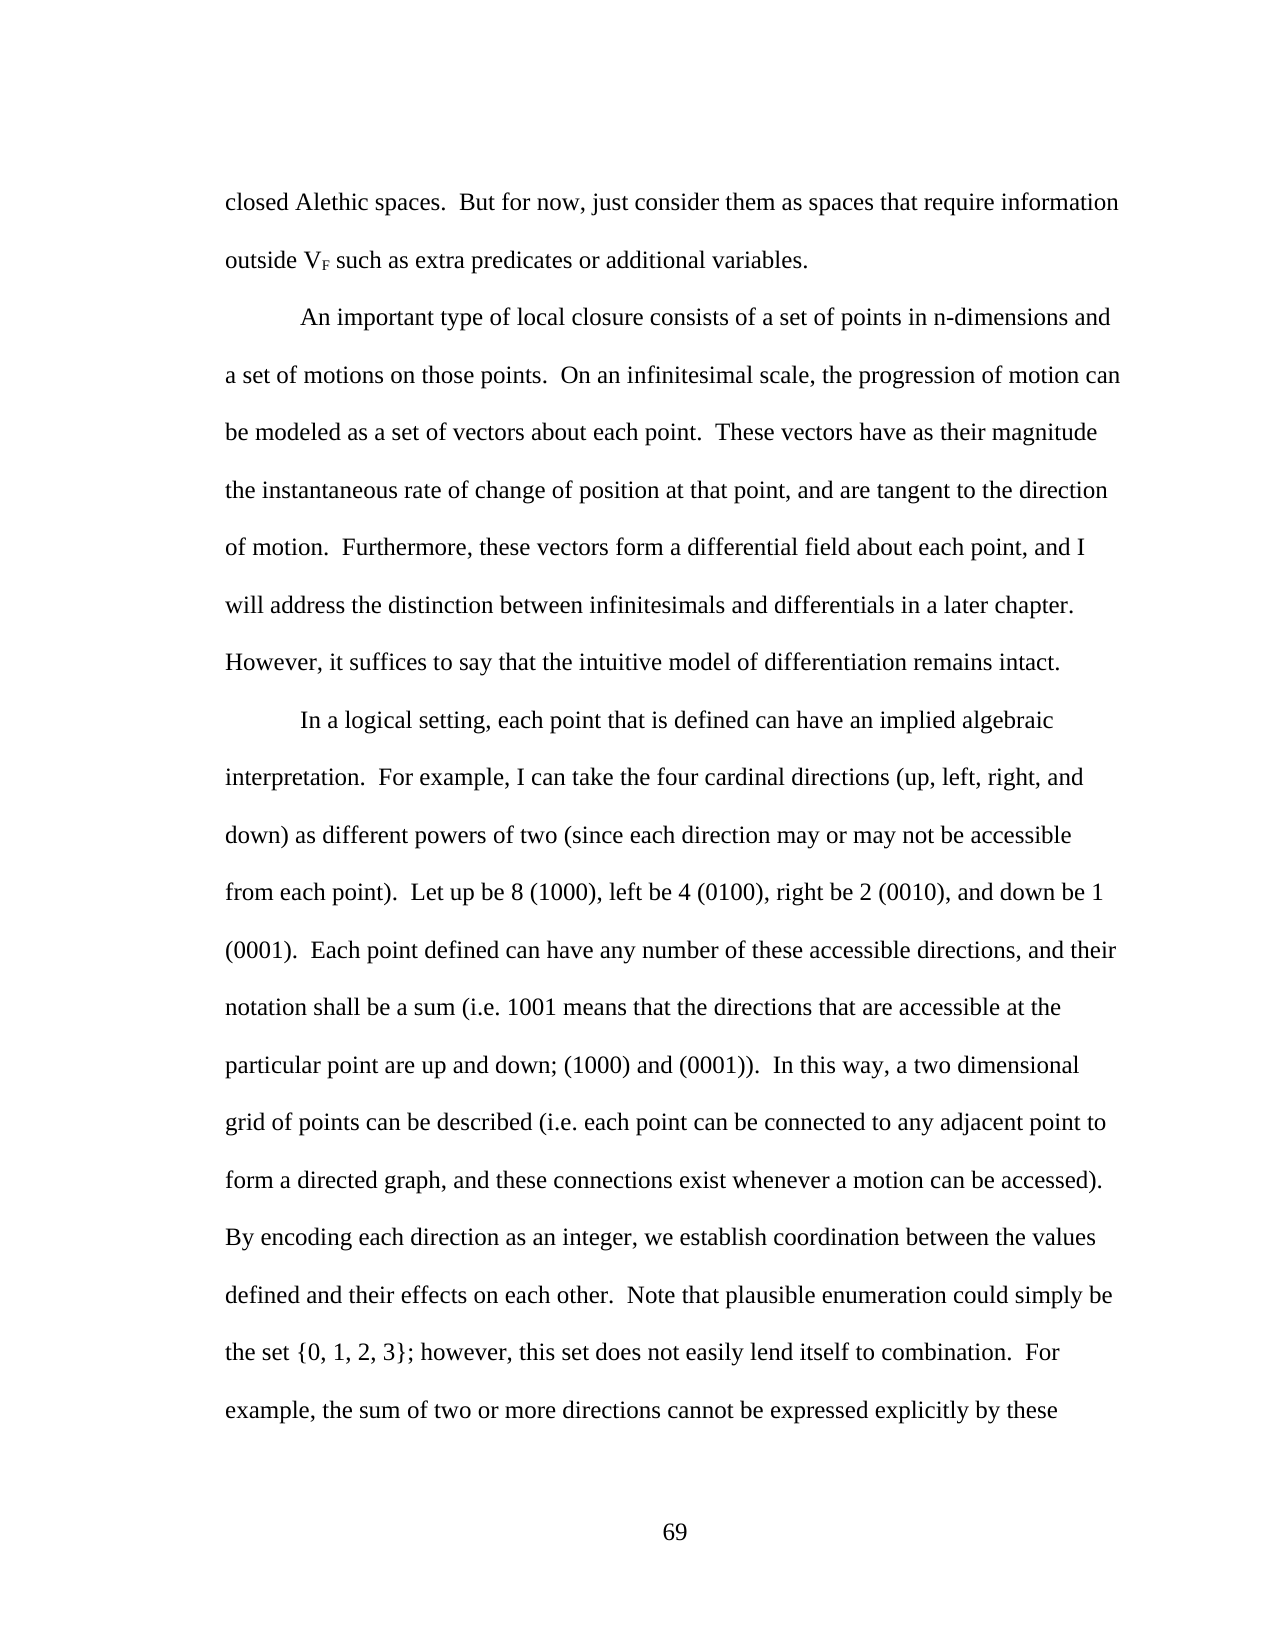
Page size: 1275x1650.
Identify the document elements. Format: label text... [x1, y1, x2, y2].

text An important type of local closure consists of a set of points in n-dimensions and a set of motions on those points. On an infinitesimal scale, the progression of motion can be modeled as a set of vectors about each point. These vectors have as their magnitude the instantaneous rate of change of position at that point, and are tangent to the direction of motion. Furthermore, these vectors form a differential field about each point, and I will address the distinction between infinitesimals and differentials in a later chapter. However, it suffices to say that the intuitive model of differentiation remains intact. [225, 302, 1125, 676]
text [225, 187, 1125, 274]
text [225, 705, 1125, 1424]
